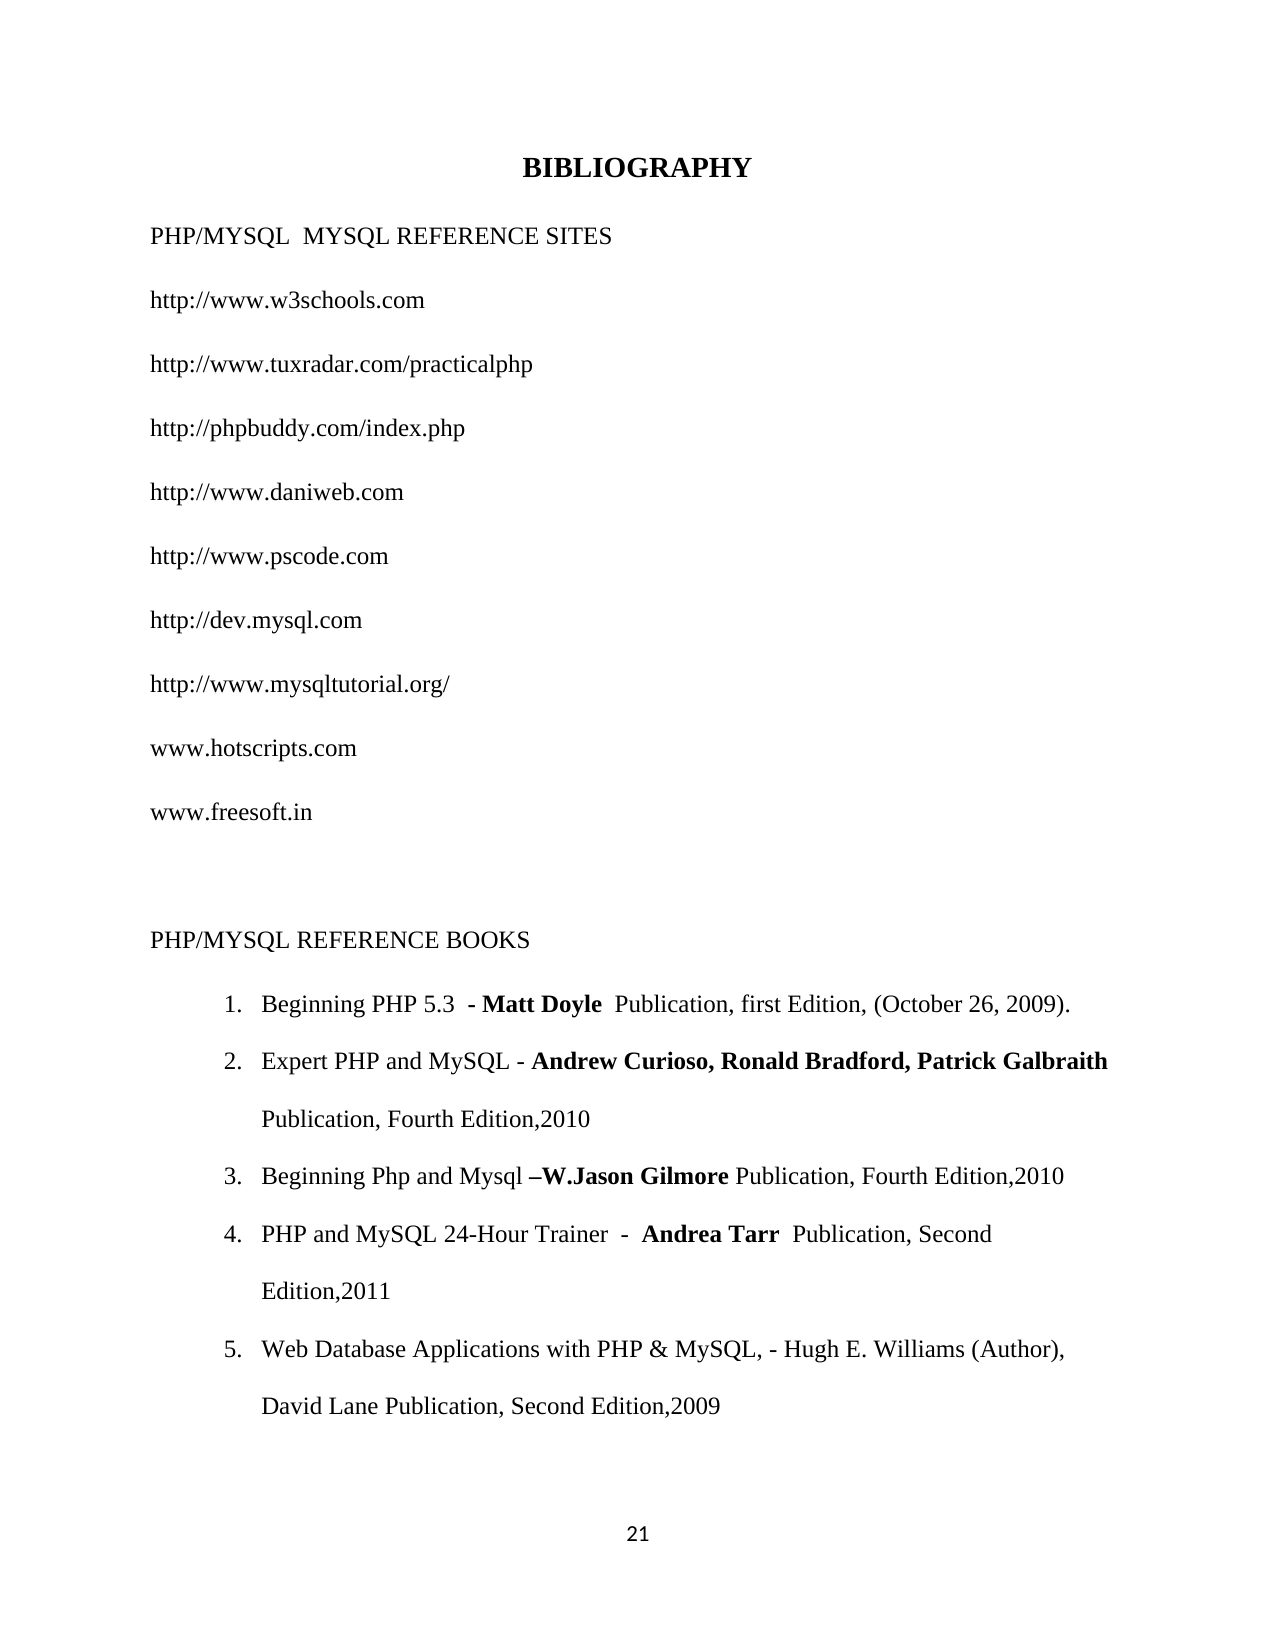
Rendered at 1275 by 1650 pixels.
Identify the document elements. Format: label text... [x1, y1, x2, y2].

text http://phpbuddy.com/index.php [150, 413, 1125, 442]
list Beginning PHP 5.3 - Matt Doyle Publication, first Edition, (October 26, 2009). [223, 989, 1125, 1017]
text http://www.pscode.com [150, 541, 1125, 570]
list Beginning Php and Mysql –W.Jason Gilmore Publication, Fourth Edition,2010 [223, 1161, 1125, 1190]
text www.hotscripts.com [150, 733, 1125, 762]
text BIBLIOGRAPHY [150, 150, 1125, 183]
text http://www.tuxradar.com/practicalphp [150, 349, 1125, 378]
list PHP and MySQL 24-Hour Trainer - Andrea Tarr Publication, Second Edition,2011 [223, 1219, 1125, 1305]
text PHP/MYSQL MYSQL REFERENCE SITES [150, 221, 1125, 250]
text http://dev.mysql.com [150, 605, 1125, 634]
text www.freesoft.in [150, 797, 1125, 826]
list Web Database Applications with PHP & MySQL, - Hugh E. Williams (Author), David Lane Publication, Second Edition,2009 [223, 1334, 1125, 1420]
list Expert PHP and MySQL - Andrew Curioso, Ronald Bradford, Patrick Galbraith Publication, Fourth Edition,2010 [223, 1046, 1125, 1132]
text http://www.w3schools.com [150, 285, 1125, 314]
text http://www.daniweb.com [150, 477, 1125, 506]
text http://www.mysqltutorial.org/ [150, 669, 1125, 698]
text PHP/MYSQL REFERENCE BOOKS [150, 925, 1125, 953]
